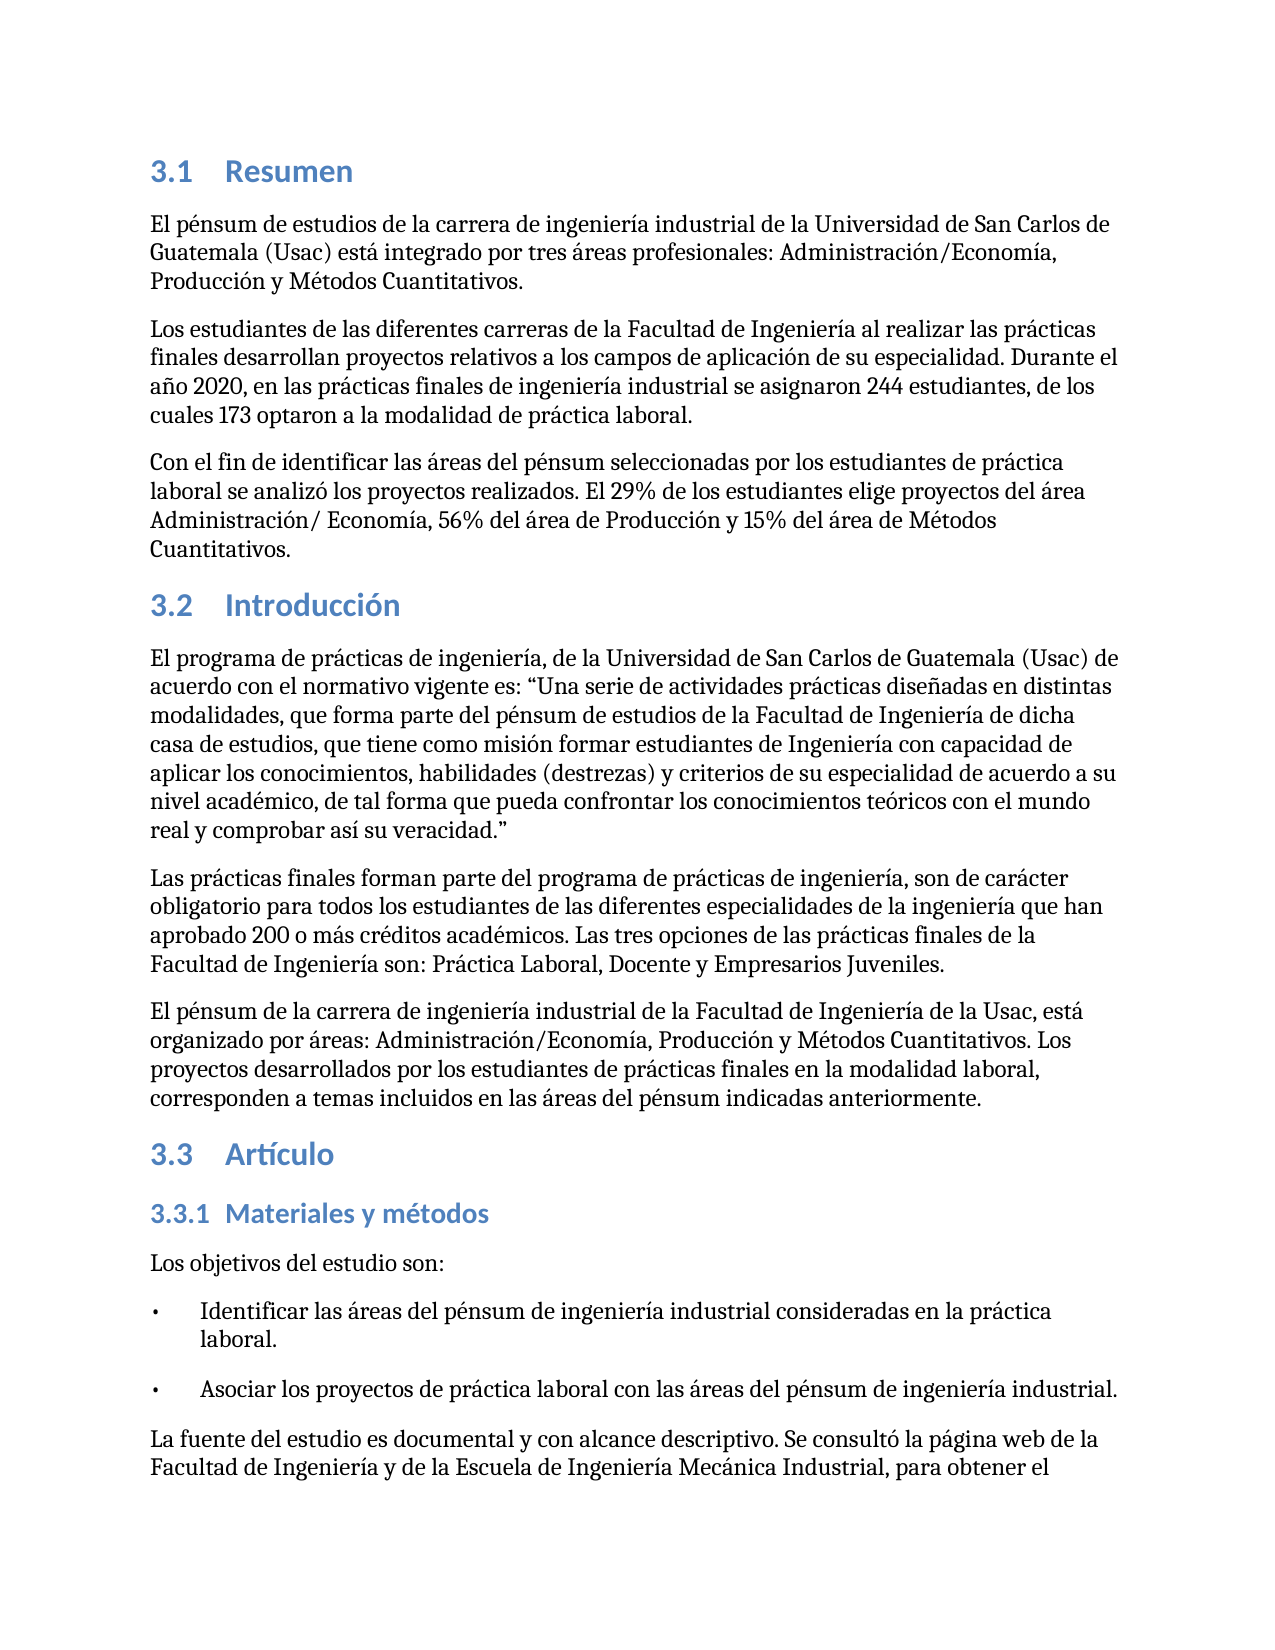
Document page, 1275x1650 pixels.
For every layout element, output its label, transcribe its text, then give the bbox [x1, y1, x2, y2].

text El pénsum de estudios de la carrera de ingeniería industrial de la Universidad de San Carlos de Guatemala (Usac) está integrado por tres áreas profesionales: Administración/Economía, Producción y Métodos Cuantitativos. [150, 209, 1125, 296]
list Identificar las áreas del pénsum de ingeniería industrial consideradas en la práctica laboral. [150, 1297, 1125, 1354]
subtitle 3.3 Artículo [150, 1133, 1125, 1174]
text Los objetivos del estudio son: [150, 1249, 1125, 1278]
list Asociar los proyectos de práctica laboral con las áreas del pénsum de ingeniería industrial. [150, 1375, 1125, 1404]
subtitle 3.3.1 Materiales y métodos [150, 1195, 1125, 1230]
subtitle 3.1 Resumen [150, 150, 1125, 191]
text Las prácticas finales forman parte del programa de prácticas de ingeniería, son de carácter obligatorio para todos los estudiantes de las diferentes especialidades de la ingeniería que han aprobado 200 o más créditos académicos. Las tres opciones de las prácticas finales de la Facultad de Ingeniería son: Práctica Laboral, Docente y Empresarios Juveniles. [150, 863, 1125, 978]
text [150, 1424, 1125, 1482]
text Con el fin de identificar las áreas del pénsum seleccionadas por los estudiantes de práctica laboral se analizó los proyectos realizados. El 29% de los estudiantes elige proyectos del área Administración/ Economía, 56% del área de Producción y 15% del área de Métodos Cuantitativos. [150, 448, 1125, 563]
subtitle 3.2 Introducción [150, 584, 1125, 625]
text Los estudiantes de las diferentes carreras de la Facultad de Ingeniería al realizar las prácticas finales desarrollan proyectos relativos a los campos de aplicación de su especialidad. Durante el año 2020, en las prácticas finales de ingeniería industrial se asignaron 244 estudiantes, de los cuales 173 optaron a la modalidad de práctica laboral. [150, 314, 1125, 429]
text El programa de prácticas de ingeniería, de la Universidad de San Carlos de Guatemala (Usac) de acuerdo con el normativo vigente es: “Una serie de actividades prácticas diseñadas en distintas modalidades, que forma parte del pénsum de estudios de la Facultad de Ingeniería de dicha casa de estudios, que tiene como misión formar estudiantes de Ingeniería con capacidad de aplicar los conocimientos, habilidades (destrezas) y criterios de su especialidad de acuerdo a su nivel académico, de tal forma que pueda confrontar los conocimientos teóricos con el mundo real y comprobar así su veracidad.” [150, 643, 1125, 845]
text El pénsum de la carrera de ingeniería industrial de la Facultad de Ingeniería de la Usac, está organizado por áreas: Administración/Economía, Producción y Métodos Cuantitativos. Los proyectos desarrollados por los estudiantes de prácticas finales en la modalidad laboral, corresponden a temas incluidos en las áreas del pénsum indicadas anteriormente. [150, 997, 1125, 1112]
